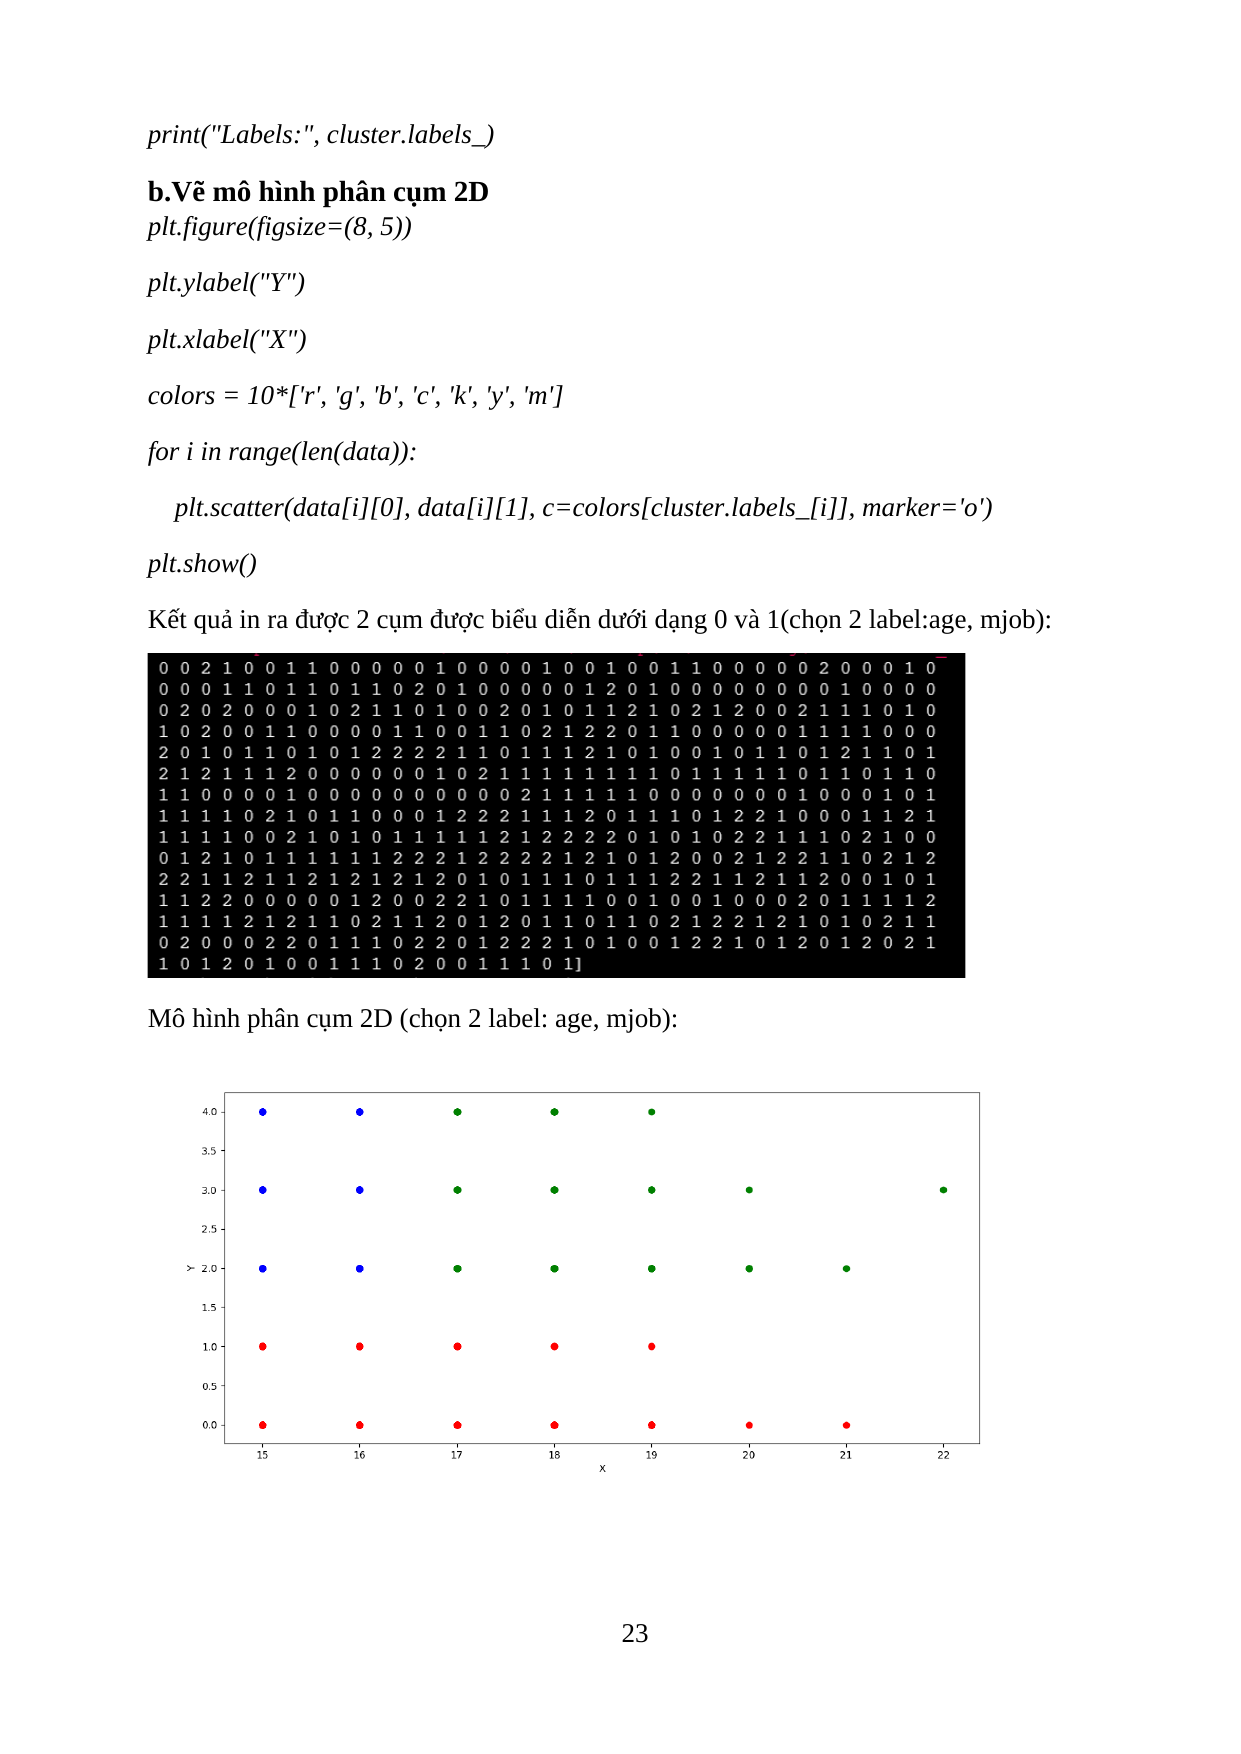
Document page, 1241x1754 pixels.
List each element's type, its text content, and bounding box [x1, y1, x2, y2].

text plt.show() [148, 547, 1122, 578]
text print("Labels:", cluster.labels_) [148, 118, 1122, 149]
subtitle b.Vẽ mô hình phân cụm 2D [148, 174, 1122, 208]
text colors = 10*['r', 'g', 'b', 'c', 'k', 'y', 'm'] [148, 379, 1122, 410]
text plt.figure(figsize=(8, 5)) [148, 210, 1122, 242]
picture [147, 1058, 1040, 1490]
picture [147, 653, 966, 978]
text plt.scatter(data[i][0], data[i][1], c=colors[cluster.labels_[i]], marker='o') [148, 491, 1122, 522]
text Mô hình phân cụm 2D (chọn 2 label: age, mjob): [148, 1002, 1122, 1033]
text Kết quả in ra được 2 cụm được biểu diễn dưới dạng 0 và 1(chọn 2 label:age, mjob): [148, 603, 1122, 634]
text for i in range(len(data)): [148, 435, 1122, 466]
text plt.xlabel("X") [148, 323, 1122, 354]
text plt.ylabel("Y") [148, 267, 1122, 298]
